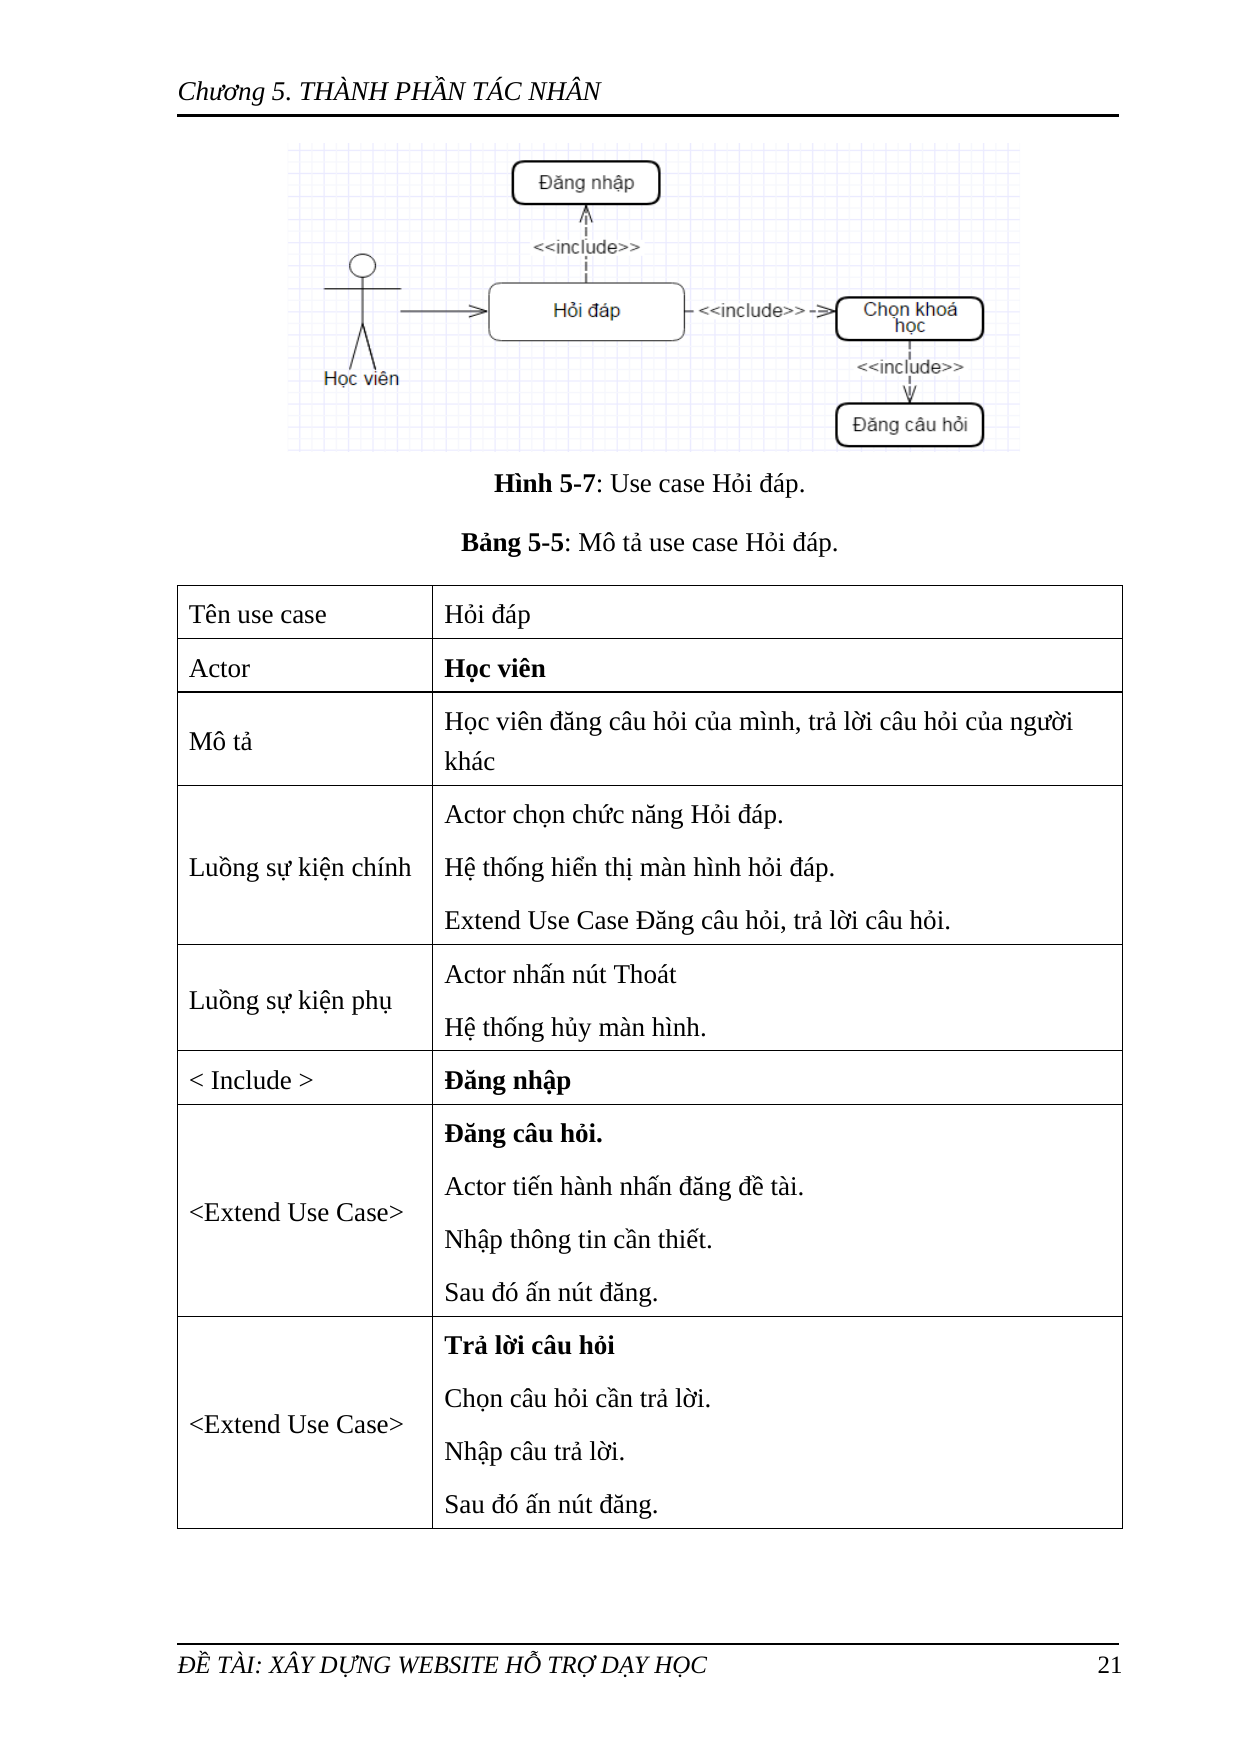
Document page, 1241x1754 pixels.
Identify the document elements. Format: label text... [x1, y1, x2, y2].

table_cell <Extend Use Case> [178, 1317, 432, 1527]
table_cell Actor [178, 639, 432, 691]
table_header Hỏi đáp [433, 586, 1122, 638]
table_cell Mô tả [178, 693, 432, 785]
table_cell Luồng sự kiện chính [178, 786, 432, 944]
table_cell <Extend Use Case> [178, 1105, 432, 1316]
text Bảng 5-5: Mô tả use case Hỏi đáp. [177, 526, 1122, 557]
table_header Tên use case [178, 586, 432, 638]
table_cell < Include > [178, 1051, 432, 1103]
picture [287, 143, 1021, 452]
table_cell Actor chọn chức năng Hỏi đáp. Hệ thống hiển thị màn hình hỏi đáp. Extend Use Case Đăng câu hỏi, trả lời câu hỏi. [433, 786, 1122, 944]
table_cell Trả lời câu hỏi Chọn câu hỏi cần trả lời. Nhập câu trả lời. Sau đó ấn nút đăng. [433, 1317, 1122, 1527]
table_cell Học viên đăng câu hỏi của mình, trả lời câu hỏi của người khác [433, 693, 1122, 785]
table_cell Actor nhấn nút Thoát Hệ thống hủy màn hình. [433, 945, 1122, 1050]
table_cell Học viên [433, 639, 1122, 691]
table_cell Đăng câu hỏi. Actor tiến hành nhấn đăng đề tài. Nhập thông tin cần thiết. Sau đó ấn nút đăng. [433, 1105, 1122, 1316]
table_cell Đăng nhập [433, 1051, 1122, 1103]
table_cell Luồng sự kiện phụ [178, 945, 432, 1050]
